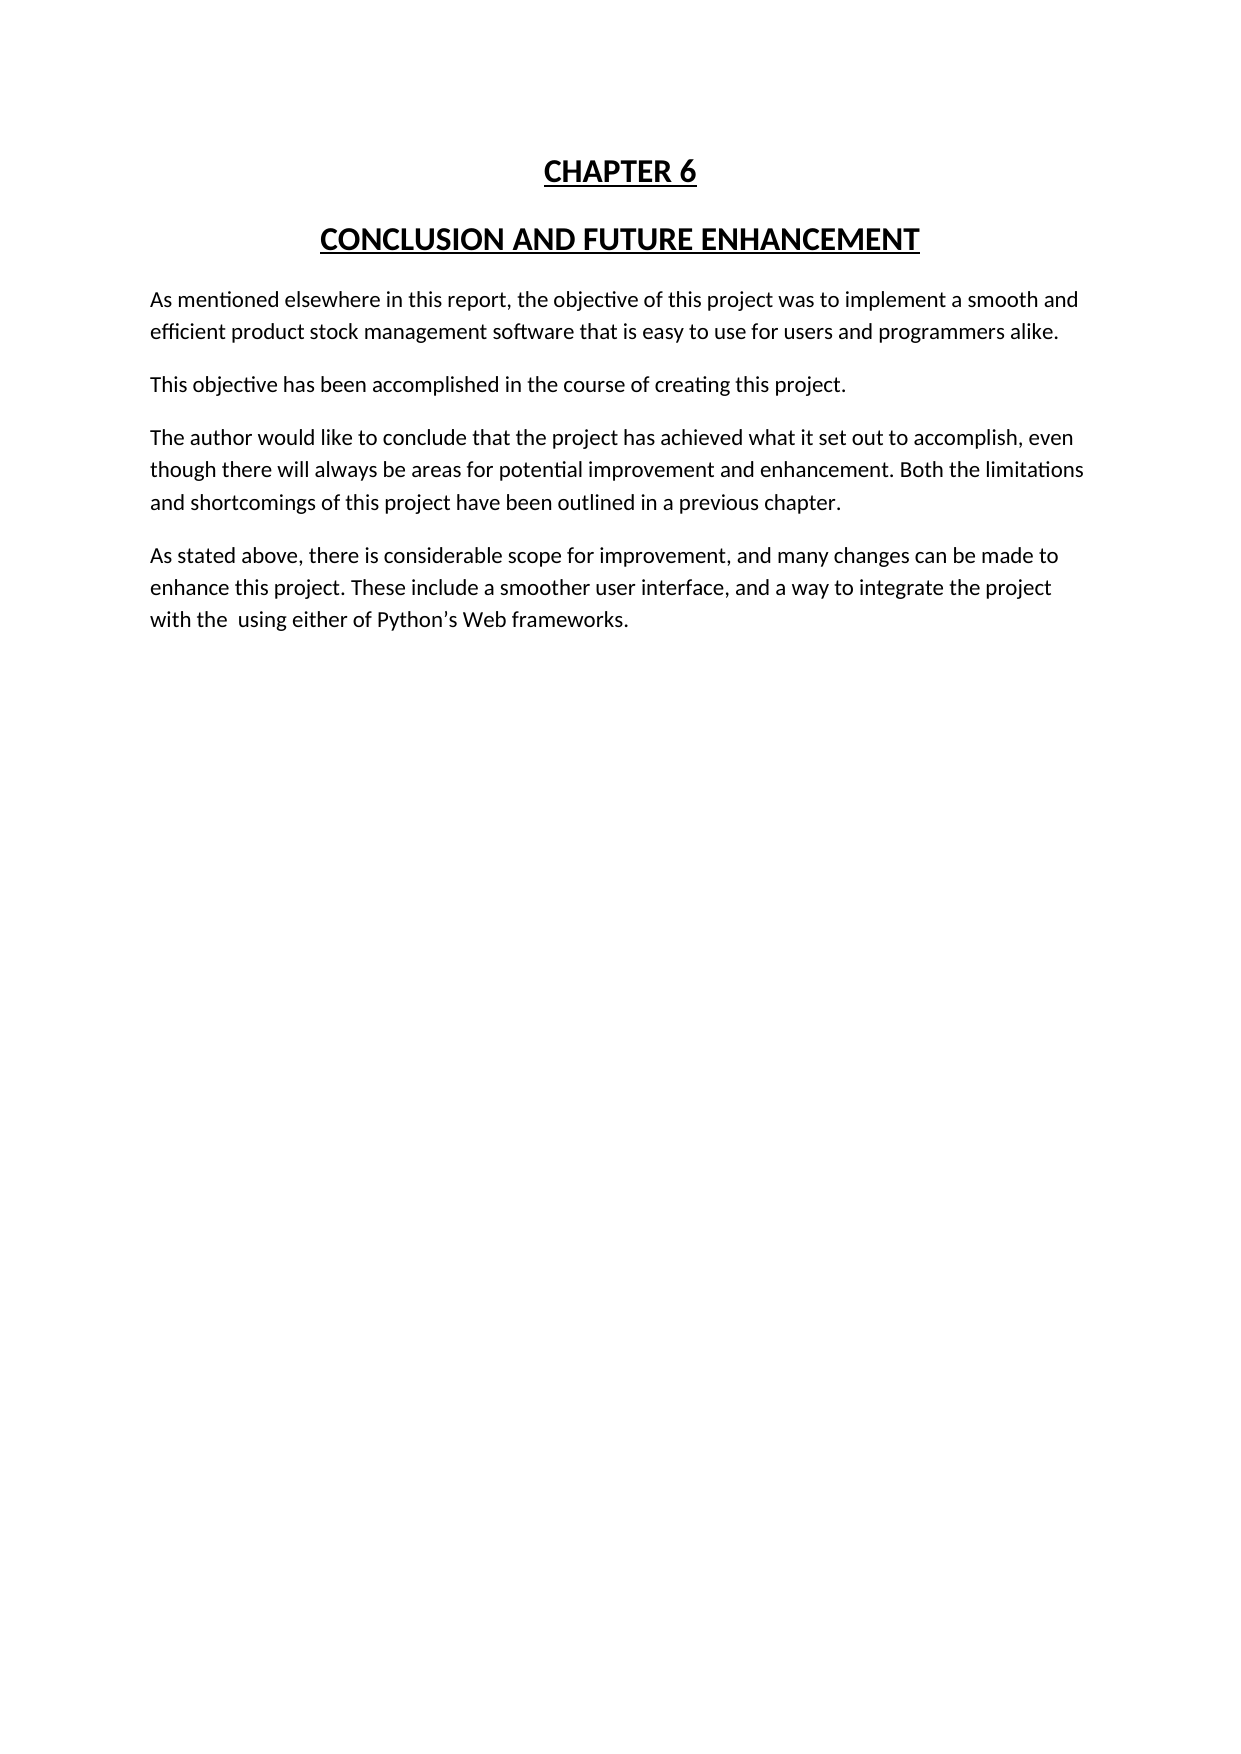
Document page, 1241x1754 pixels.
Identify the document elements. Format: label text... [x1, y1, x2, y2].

text The author would like to conclude that the project has achieved what it set out to accomplish, even though there will always be areas for potential improvement and enhancement. Both the limitations and shortcomings of this project have been outlined in a previous chapter. [150, 423, 1090, 516]
text This objective has been accomplished in the course of creating this project. [150, 370, 1090, 398]
text As stated above, there is considerable scope for improvement, and many changes can be made to enhance this project. These include a smoother user interface, and a way to integrate the project with the using either of Python’s Web frameworks. [150, 541, 1090, 633]
text CHAPTER 6 [150, 150, 1090, 191]
text CONCLUSION AND FUTURE ENHANCEMENT [150, 218, 1090, 258]
text As mentioned elsewhere in this report, the objective of this project was to implement a smooth and efficient product stock management software that is easy to use for users and programmers alike. [150, 285, 1090, 345]
